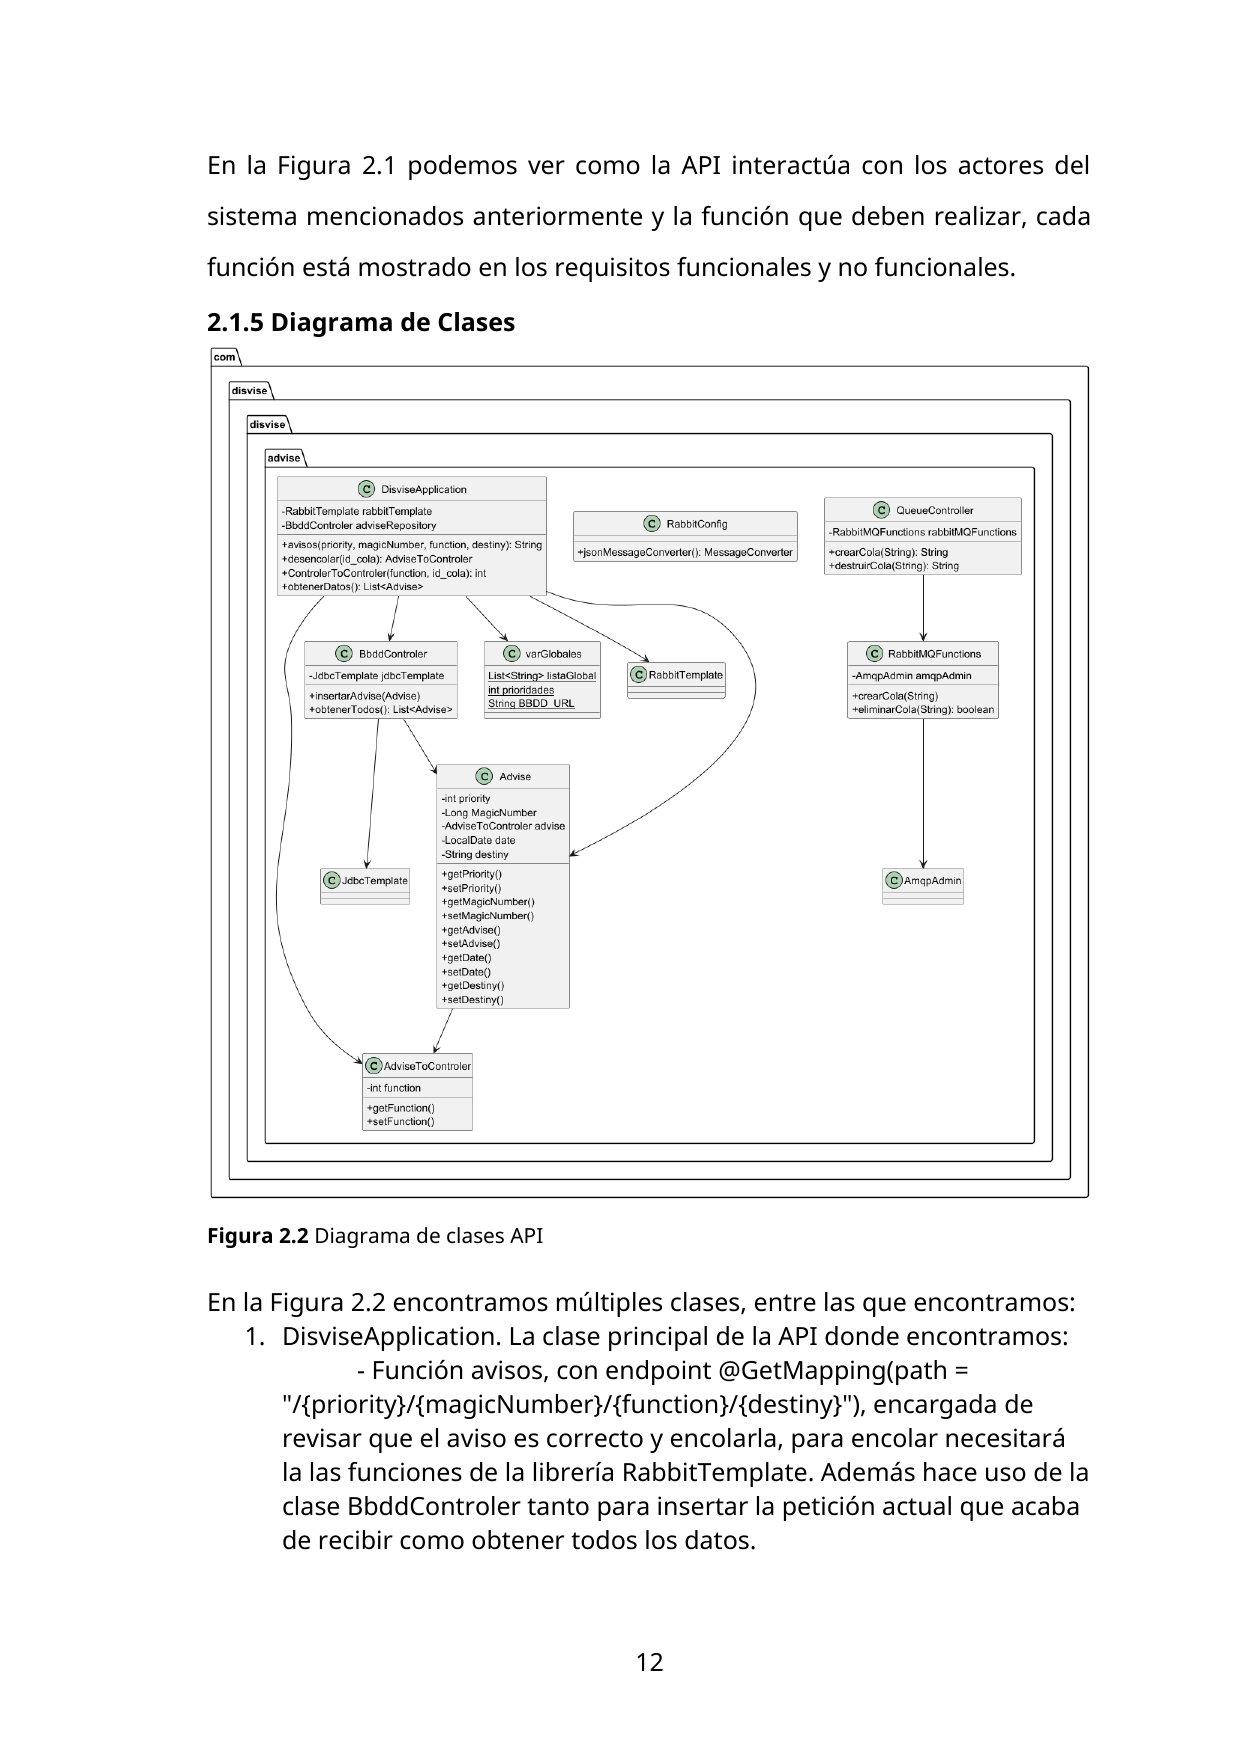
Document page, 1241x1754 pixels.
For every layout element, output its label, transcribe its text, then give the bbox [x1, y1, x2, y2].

text En la Figura 2.2 encontramos múltiples clases, entre las que encontramos: [207, 1284, 1092, 1318]
text En la Figura 2.1 podemos ver como la API interactúa con los actores del sistema mencionados anteriormente y la función que deben realizar, cada función está mostrado en los requisitos funcionales y no funcionales. [207, 148, 1092, 284]
text 2.1.5 Diagrama de Clases [207, 305, 1092, 339]
list - Función avisos, con endpoint @GetMapping(path = "/{priority}/{magicNumber}/{function}/{destiny}"), encargada de revisar que el aviso es correcto y encolarla, para encolar necesitará la las funciones de la librería RabbitTemplate. Además hace uso de la clase BbddControler tanto para insertar la petición actual que acaba de recibir como obtener todos los datos. [282, 1352, 1092, 1557]
picture [206, 343, 1092, 1201]
list DisviseApplication. La clase principal de la API donde encontramos: [244, 1318, 1092, 1352]
text Figura 2.2 Diagrama de clases API [207, 1221, 1092, 1249]
